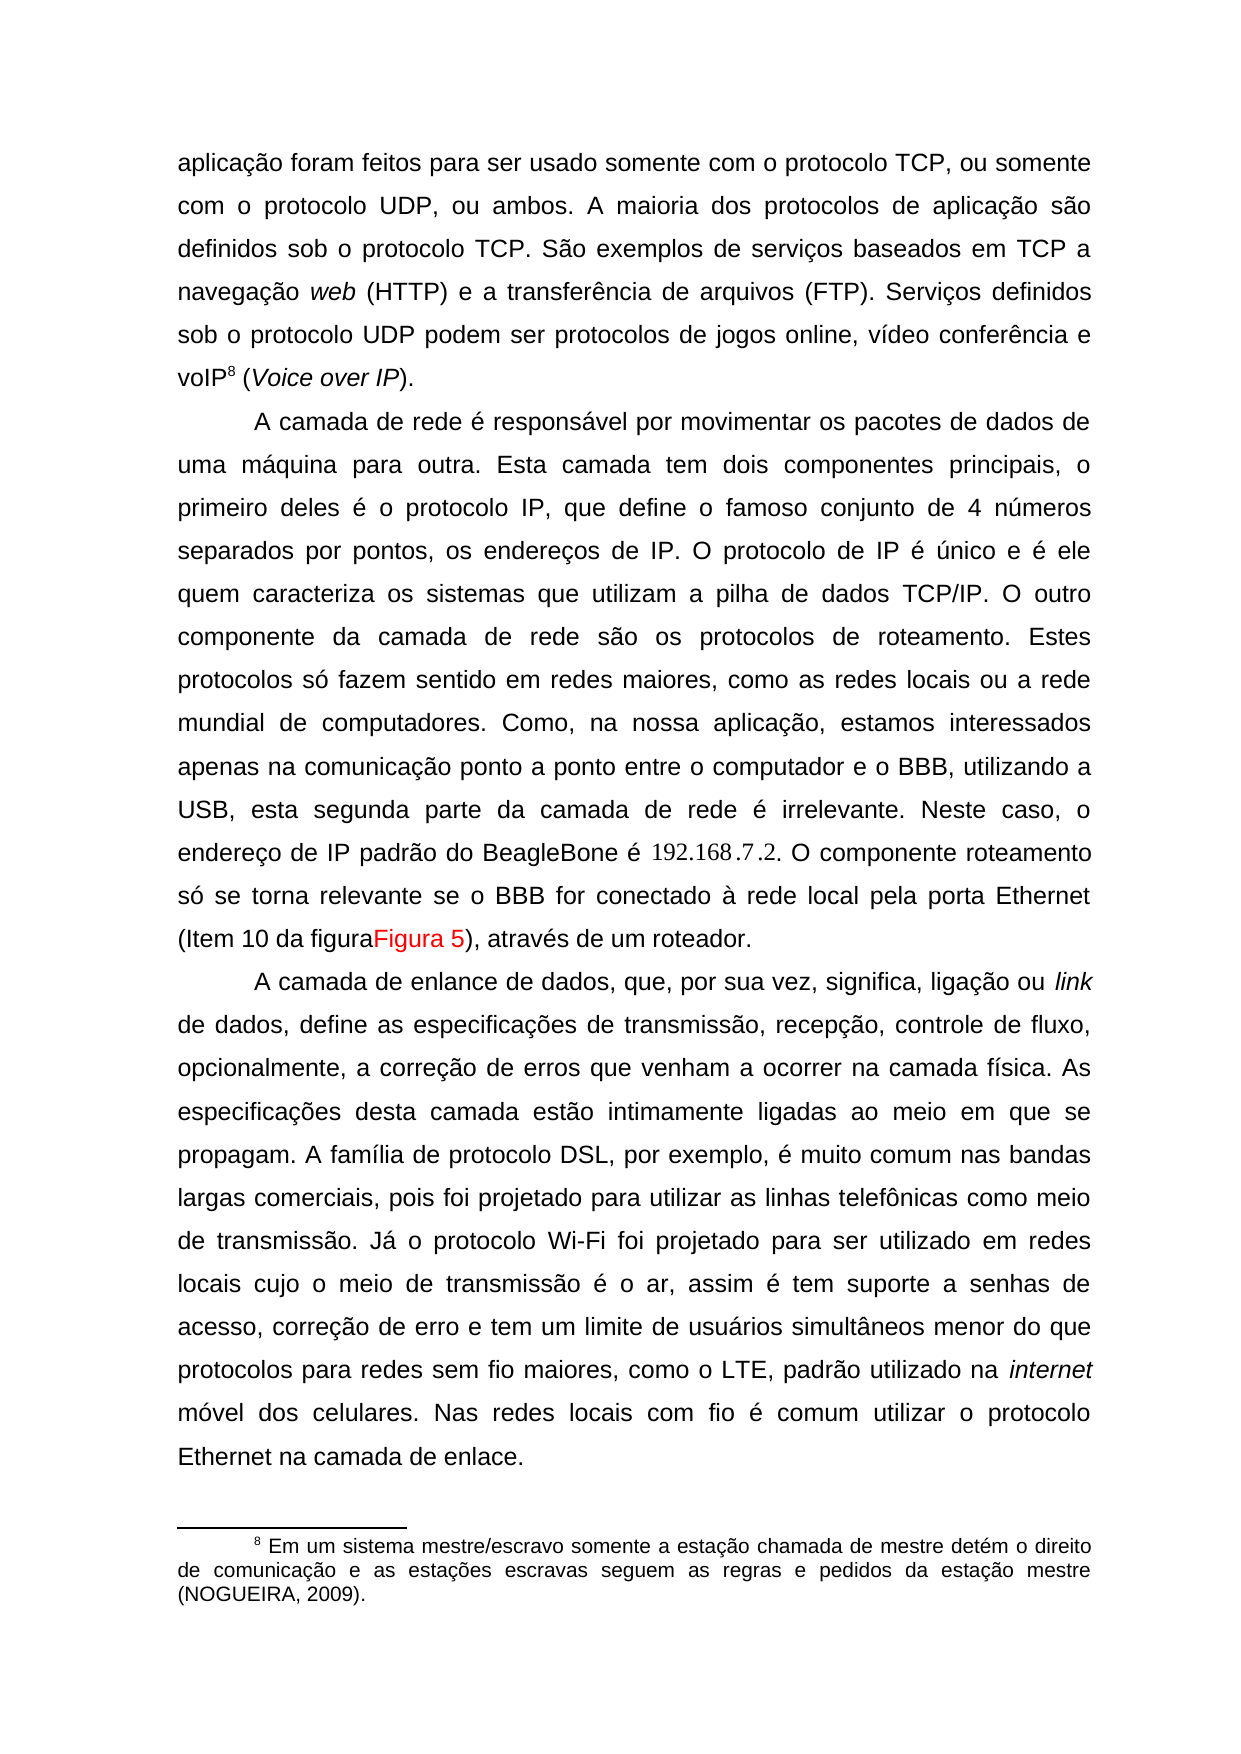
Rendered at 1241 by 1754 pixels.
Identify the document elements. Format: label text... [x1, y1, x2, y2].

text A camada de enlance de dados, que, por sua vez, significa, ligação ou link de dados, define as especificações de transmissão, recepção, controle de fluxo, opcionalmente, a correção de erros que venham a ocorrer na camada física. As especificações desta camada estão intimamente ligadas ao meio em que se propagam. A família de protocolo DSL, por exemplo, é muito comum nas bandas largas comerciais, pois foi projetado para utilizar as linhas telefônicas como meio de transmissão. Já o protocolo Wi-Fi foi projetado para ser utilizado em redes locais cujo o meio de transmissão é o ar, assim é tem suporte a senhas de acesso, correção de erro e tem um limite de usuários simultâneos menor do que protocolos para redes sem fio maiores, como o LTE, padrão utilizado na internet móvel dos celulares. Nas redes locais com fio é comum utilizar o protocolo Ethernet na camada de enlace. [177, 967, 1092, 1470]
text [177, 148, 1092, 392]
text A camada de rede é responsável por movimentar os pacotes de dados de uma máquina para outra. Esta camada tem dois componentes principais, o primeiro deles é o protocolo IP, que define o famoso conjunto de 4 números separados por pontos, os endereços de IP. O protocolo de IP é único e é ele quem caracteriza os sistemas que utilizam a pilha de dados TCP/IP. O outro componente da camada de rede são os protocolos de roteamento. Estes protocolos só fazem sentido em redes maiores, como as redes locais ou a rede mundial de computadores. Como, na nossa aplicação, estamos interessados apenas na comunicação ponto a ponto entre o computador e o BBB, utilizando a USB, esta segunda parte da camada de rede é irrelevante. Neste caso, o endereço de IP padrão do BeagleBone é . O componente roteamento só se torna relevante se o BBB for conectado à rede local pela porta Ethernet (Item 10 da figuraFigura 5), através de um roteador. [177, 406, 1092, 953]
